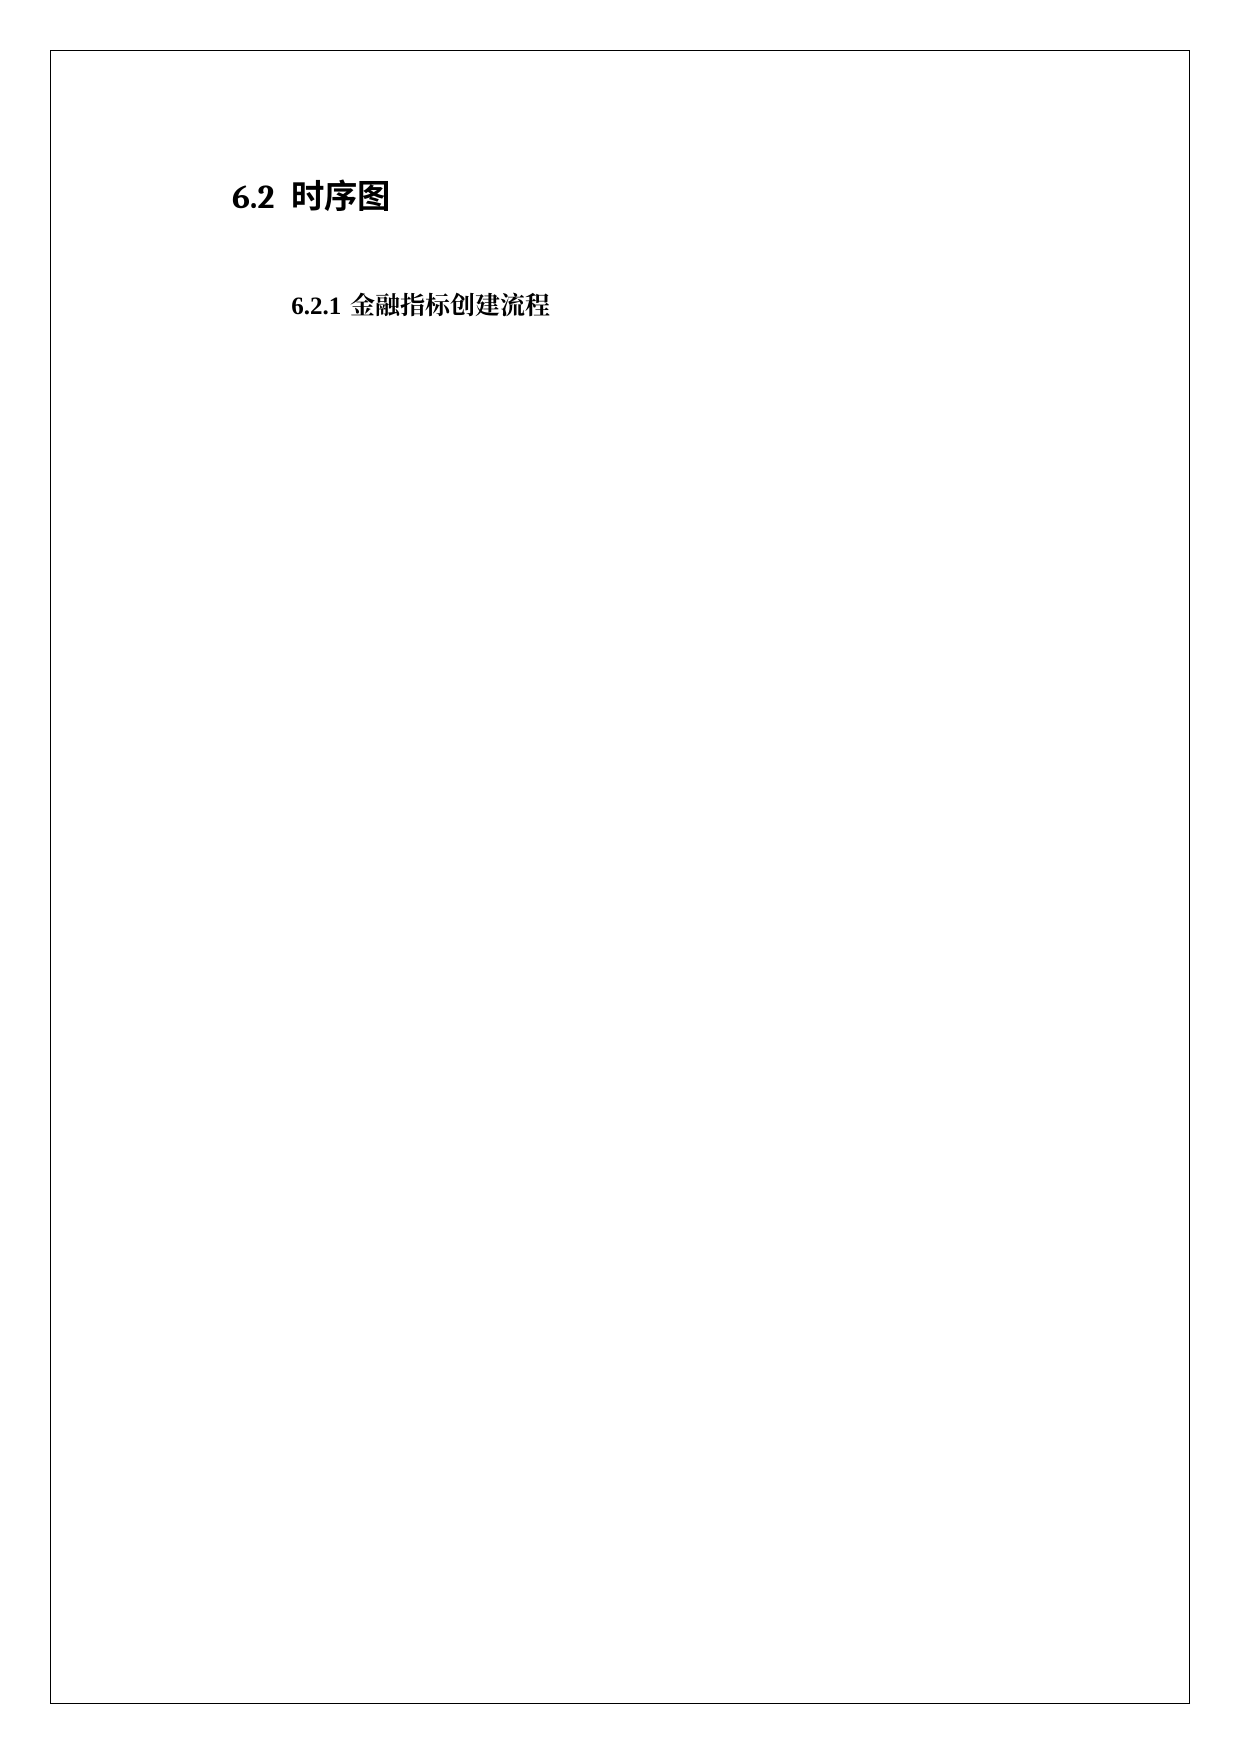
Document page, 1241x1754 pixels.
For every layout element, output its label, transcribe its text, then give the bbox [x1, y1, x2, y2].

subtitle 时序图 [232, 162, 1053, 227]
text 金融指标创建流程 [291, 289, 1053, 322]
